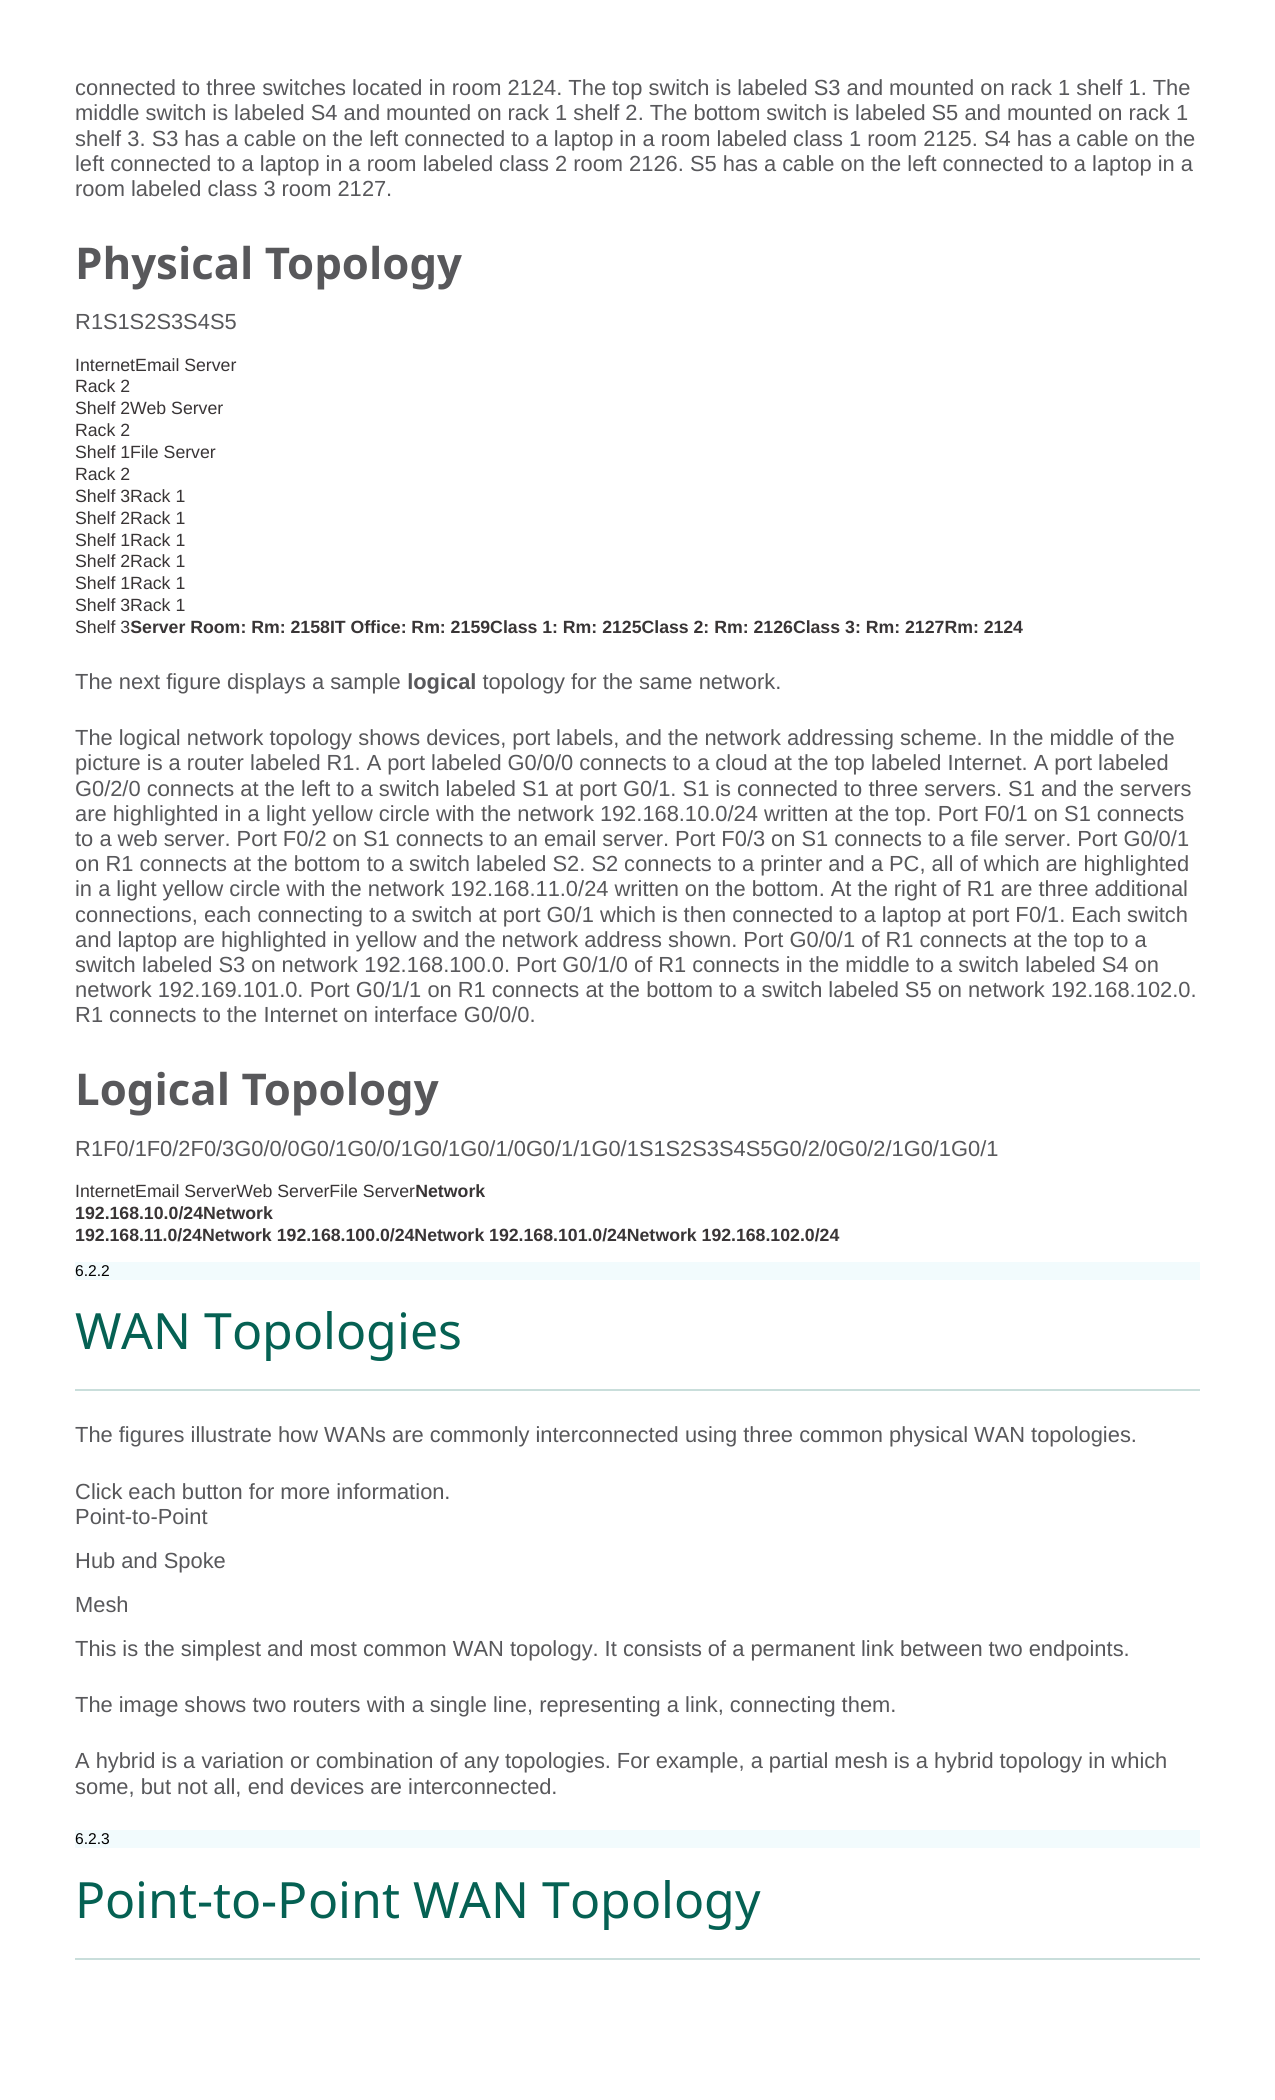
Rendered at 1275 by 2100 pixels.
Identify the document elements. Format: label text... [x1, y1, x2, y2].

subtitle Logical Topology [75, 1059, 1200, 1118]
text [75, 75, 1200, 201]
subtitle WAN Topologies [75, 1296, 1200, 1389]
subtitle Point-to-Point WAN Topology [75, 1865, 1200, 1958]
text R1F0/1F0/2F0/3G0/0/0G0/1G0/0/1G0/1G0/1/0G0/1/1G0/1S1S2S3S4S5G0/2/0G0/2/1G0/1G0/1 [75, 1136, 1200, 1161]
text The logical network topology shows devices, port labels, and the network addressing scheme. In the middle of the picture is a router labeled R1. A port labeled G0/0/0 connects to a cloud at the top labeled Internet. A port labeled G0/2/0 connects at the left to a switch labeled S1 at port G0/1. S1 is connected to three servers. S1 and the servers are highlighted in a light yellow circle with the network 192.168.10.0/24 written at the top. Port F0/1 on S1 connects to a web server. Port F0/2 on S1 connects to an email server. Port F0/3 on S1 connects to a file server. Port G0/0/1 on R1 connects at the bottom to a switch labeled S2. S2 connects to a printer and a PC, all of which are highlighted in a light yellow circle with the network 192.168.11.0/24 written on the bottom. At the right of R1 are three additional connections, each connecting to a switch at port G0/1 which is then connected to a laptop at port F0/1. Each switch and laptop are highlighted in yellow and the network address shown. Port G0/0/1 of R1 connects at the top to a switch labeled S3 on network 192.168.100.0. Port G0/1/0 of R1 connects in the middle to a switch labeled S4 on network 192.169.101.0. Port G0/1/1 on R1 connects at the bottom to a switch labeled S5 on network 192.168.102.0. R1 connects to the Internet on interface G0/0/0. [75, 725, 1200, 1027]
text The image shows two routers with a single line, representing a link, connecting them. [75, 1692, 1200, 1717]
text InternetEmail Server Rack 2 Shelf 2Web Server Rack 2 Shelf 1File Server Rack 2 Shelf 3Rack 1 Shelf 2Rack 1 Shelf 1Rack 1 Shelf 2Rack 1 Shelf 1Rack 1 Shelf 3Rack 1 Shelf 3Server Room: Rm: 2158IT Office: Rm: 2159Class 1: Rm: 2125Class 2: Rm: 2126Class 3: Rm: 2127Rm: 2124 [75, 353, 1200, 637]
text Point-to-Point [75, 1504, 1200, 1529]
text R1S1S2S3S4S5 [75, 309, 1200, 334]
text Click each button for more information. [75, 1479, 1200, 1504]
subtitle Physical Topology [75, 232, 1200, 292]
text The next figure displays a sample logical topology for the same network. [75, 668, 1200, 694]
text 6.2.3 [75, 1830, 1200, 1848]
text InternetEmail ServerWeb ServerFile ServerNetwork 192.168.10.0/24Network 192.168.11.0/24Network 192.168.100.0/24Network 192.168.101.0/24Network 192.168.102.0/24 [75, 1179, 1200, 1245]
text 6.2.2 [75, 1262, 1200, 1280]
text The figures illustrate how WANs are commonly interconnected using three common physical WAN topologies. [75, 1422, 1200, 1447]
text Hub and Spoke [75, 1548, 1200, 1573]
text This is the simplest and most common WAN topology. It consists of a permanent link between two endpoints. [75, 1636, 1200, 1661]
text Mesh [75, 1592, 1200, 1617]
text A hybrid is a variation or combination of any topologies. For example, a partial mesh is a hybrid topology in which some, but not all, end devices are interconnected. [75, 1748, 1200, 1799]
